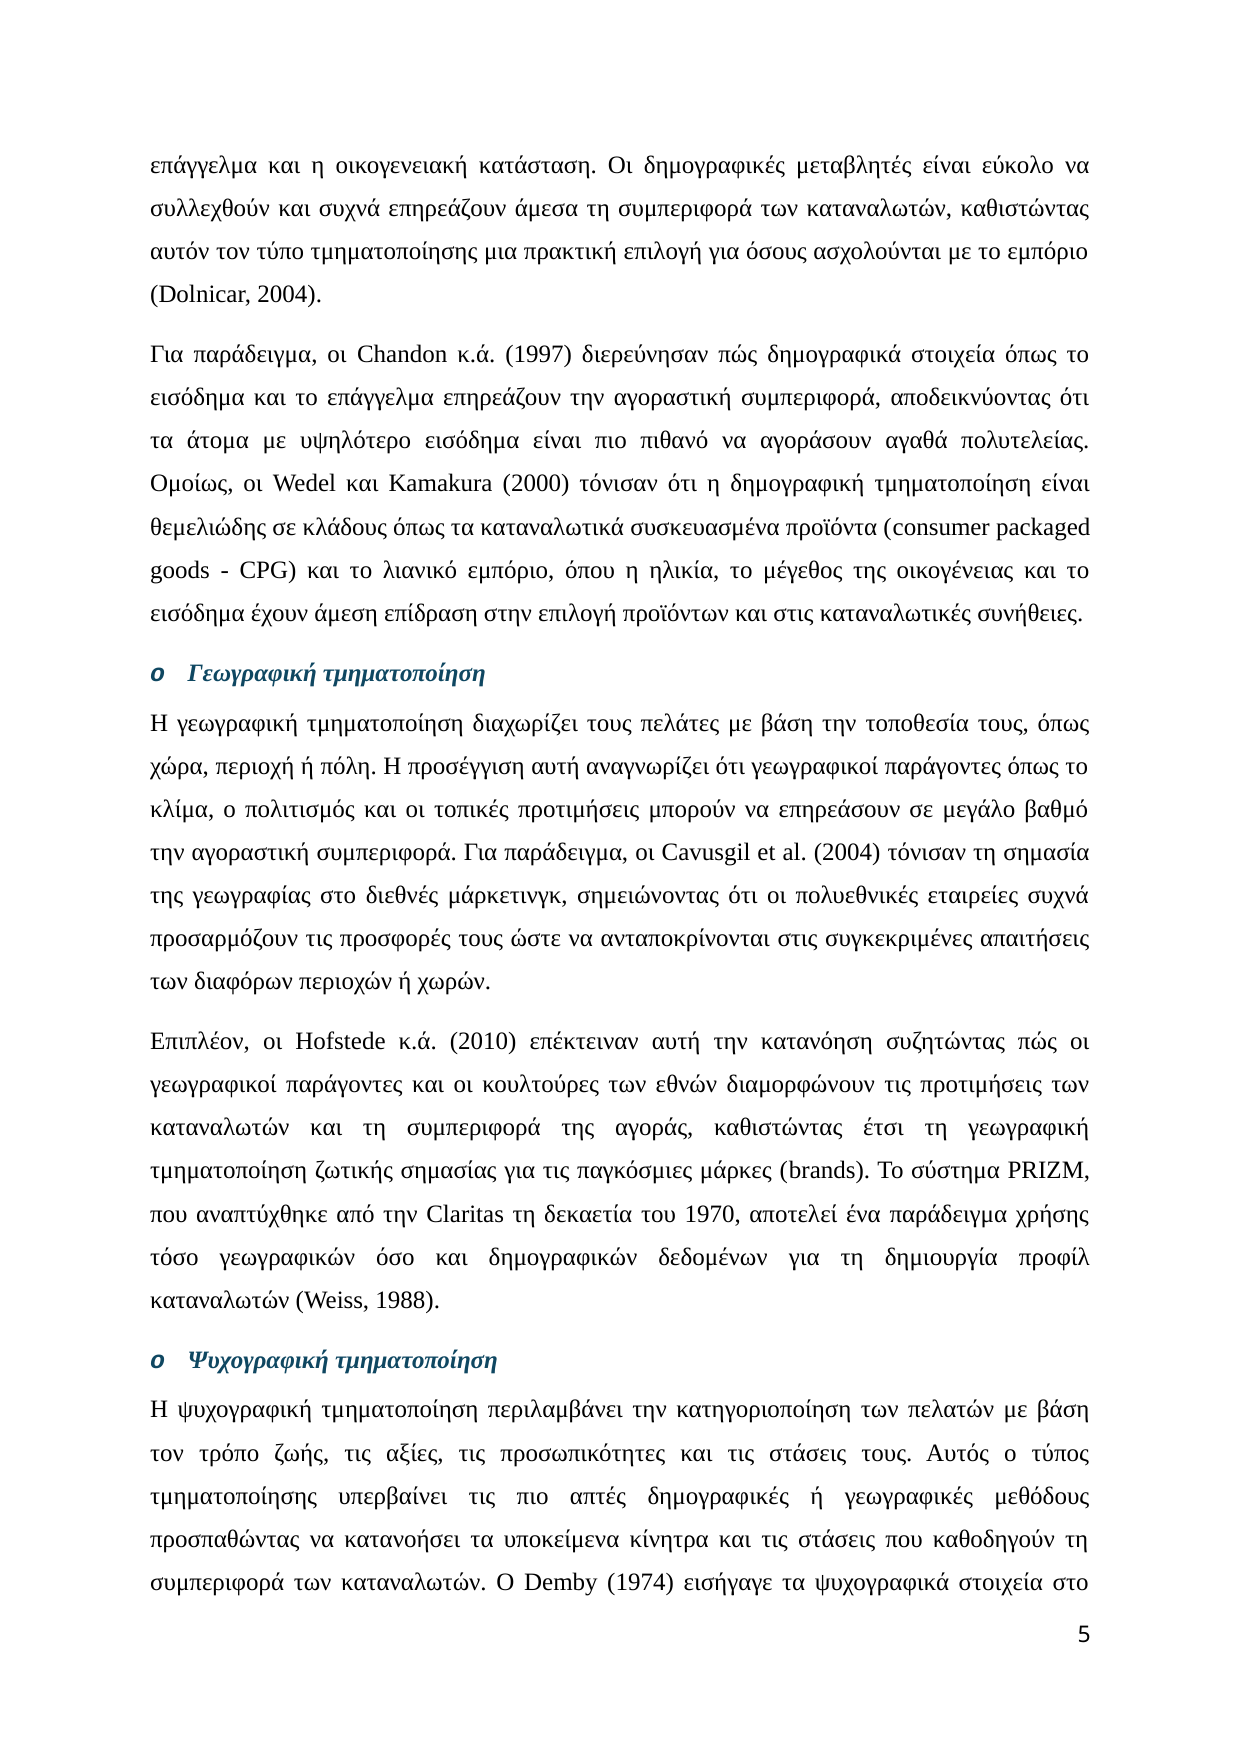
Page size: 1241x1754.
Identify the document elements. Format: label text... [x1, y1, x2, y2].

list Ψυχογραφική τμηματοποίηση [150, 1345, 1090, 1376]
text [150, 150, 1090, 308]
text Για παράδειγμα, οι Chandon κ.ά. (1997) διερεύνησαν πώς δημογραφικά στοιχεία όπως το εισόδημα και το επάγγελμα επηρεάζουν την αγοραστική συμπεριφορά, αποδεικνύοντας ότι τα άτομα με υψηλότερο εισόδημα είναι πιο πιθανό να αγοράσουν αγαθά πολυτελείας. Ομοίως, οι Wedel και Kamakura (2000) τόνισαν ότι η δημογραφική τμηματοποίηση είναι θεμελιώδης σε κλάδους όπως τα καταναλωτικά συσκευασμένα προϊόντα (consumer packaged goods - CPG) και το λιανικό εμπόριο, όπου η ηλικία, το μέγεθος της οικογένειας και το εισόδημα έχουν άμεση επίδραση στην επιλογή προϊόντων και στις καταναλωτικές συνήθειες. [150, 339, 1090, 627]
list Γεωγραφική τμηματοποίηση [150, 658, 1090, 688]
text Η γεωγραφική τμηματοποίηση διαχωρίζει τους πελάτες με βάση την τοποθεσία τους, όπως χώρα, περιοχή ή πόλη. Η προσέγγιση αυτή αναγνωρίζει ότι γεωγραφικοί παράγοντες όπως το κλίμα, ο πολιτισμός και οι τοπικές προτιμήσεις μπορούν να επηρεάσουν σε μεγάλο βαθμό την αγοραστική συμπεριφορά. Για παράδειγμα, οι Cavusgil et al. (2004) τόνισαν τη σημασία της γεωγραφίας στο διεθνές μάρκετινγκ, σημειώνοντας ότι οι πολυεθνικές εταιρείες συχνά προσαρμόζουν τις προσφορές τους ώστε να ανταποκρίνονται στις συγκεκριμένες απαιτήσεις των διαφόρων περιοχών ή χωρών. [150, 708, 1090, 995]
text Επιπλέον, οι Hofstede κ.ά. (2010) επέκτειναν αυτή την κατανόηση συζητώντας πώς οι γεωγραφικοί παράγοντες και οι κουλτούρες των εθνών διαμορφώνουν τις προτιμήσεις των καταναλωτών και τη συμπεριφορά της αγοράς, καθιστώντας έτσι τη γεωγραφική τμηματοποίηση ζωτικής σημασίας για τις παγκόσμιες μάρκες (brands). Το σύστημα PRIZM, που αναπτύχθηκε από την Claritas τη δεκαετία του 1970, αποτελεί ένα παράδειγμα χρήσης τόσο γεωγραφικών όσο και δημογραφικών δεδομένων για τη δημιουργία προφίλ καταναλωτών (Weiss, 1988). [150, 1026, 1090, 1314]
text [150, 1394, 1090, 1596]
